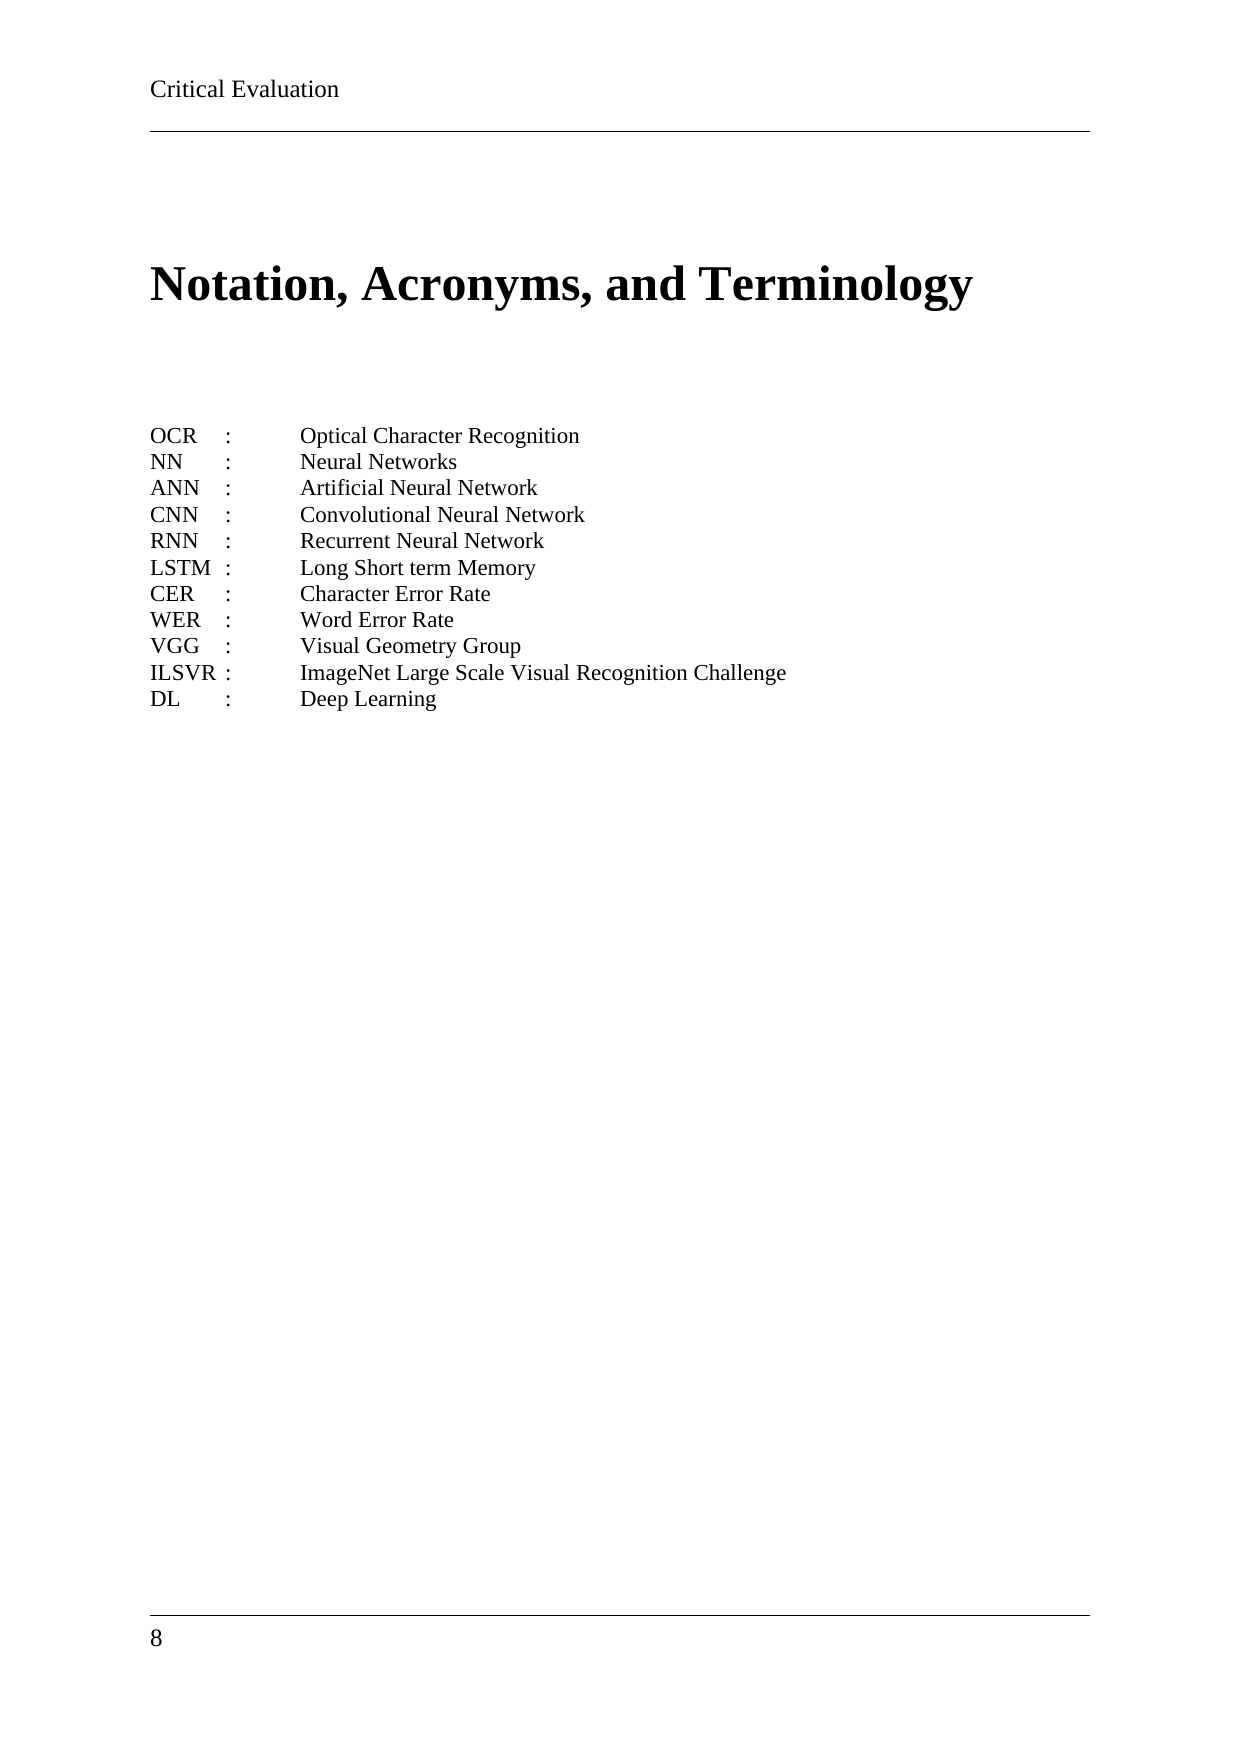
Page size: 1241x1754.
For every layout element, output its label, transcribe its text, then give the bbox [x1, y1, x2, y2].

text RNN : Recurrent Neural Network [150, 527, 1090, 553]
text ILSVR : ImageNet Large Scale Visual Recognition Challenge [150, 659, 1090, 685]
text CER : Character Error Rate [150, 580, 1090, 606]
text LSTM : Long Short term Memory [150, 553, 1090, 580]
text ANN : Artificial Neural Network [150, 474, 1090, 501]
text OCR : Optical Character Recognition [150, 422, 1090, 448]
text WER : Word Error Rate [150, 606, 1090, 633]
text CNN : Convolutional Neural Network [150, 501, 1090, 527]
text NN : Neural Networks [150, 448, 1090, 474]
text DL : Deep Learning [150, 685, 1090, 712]
subtitle Notation, Acronyms, and Terminology [150, 254, 1090, 312]
text VGG : Visual Geometry Group [150, 633, 1090, 659]
